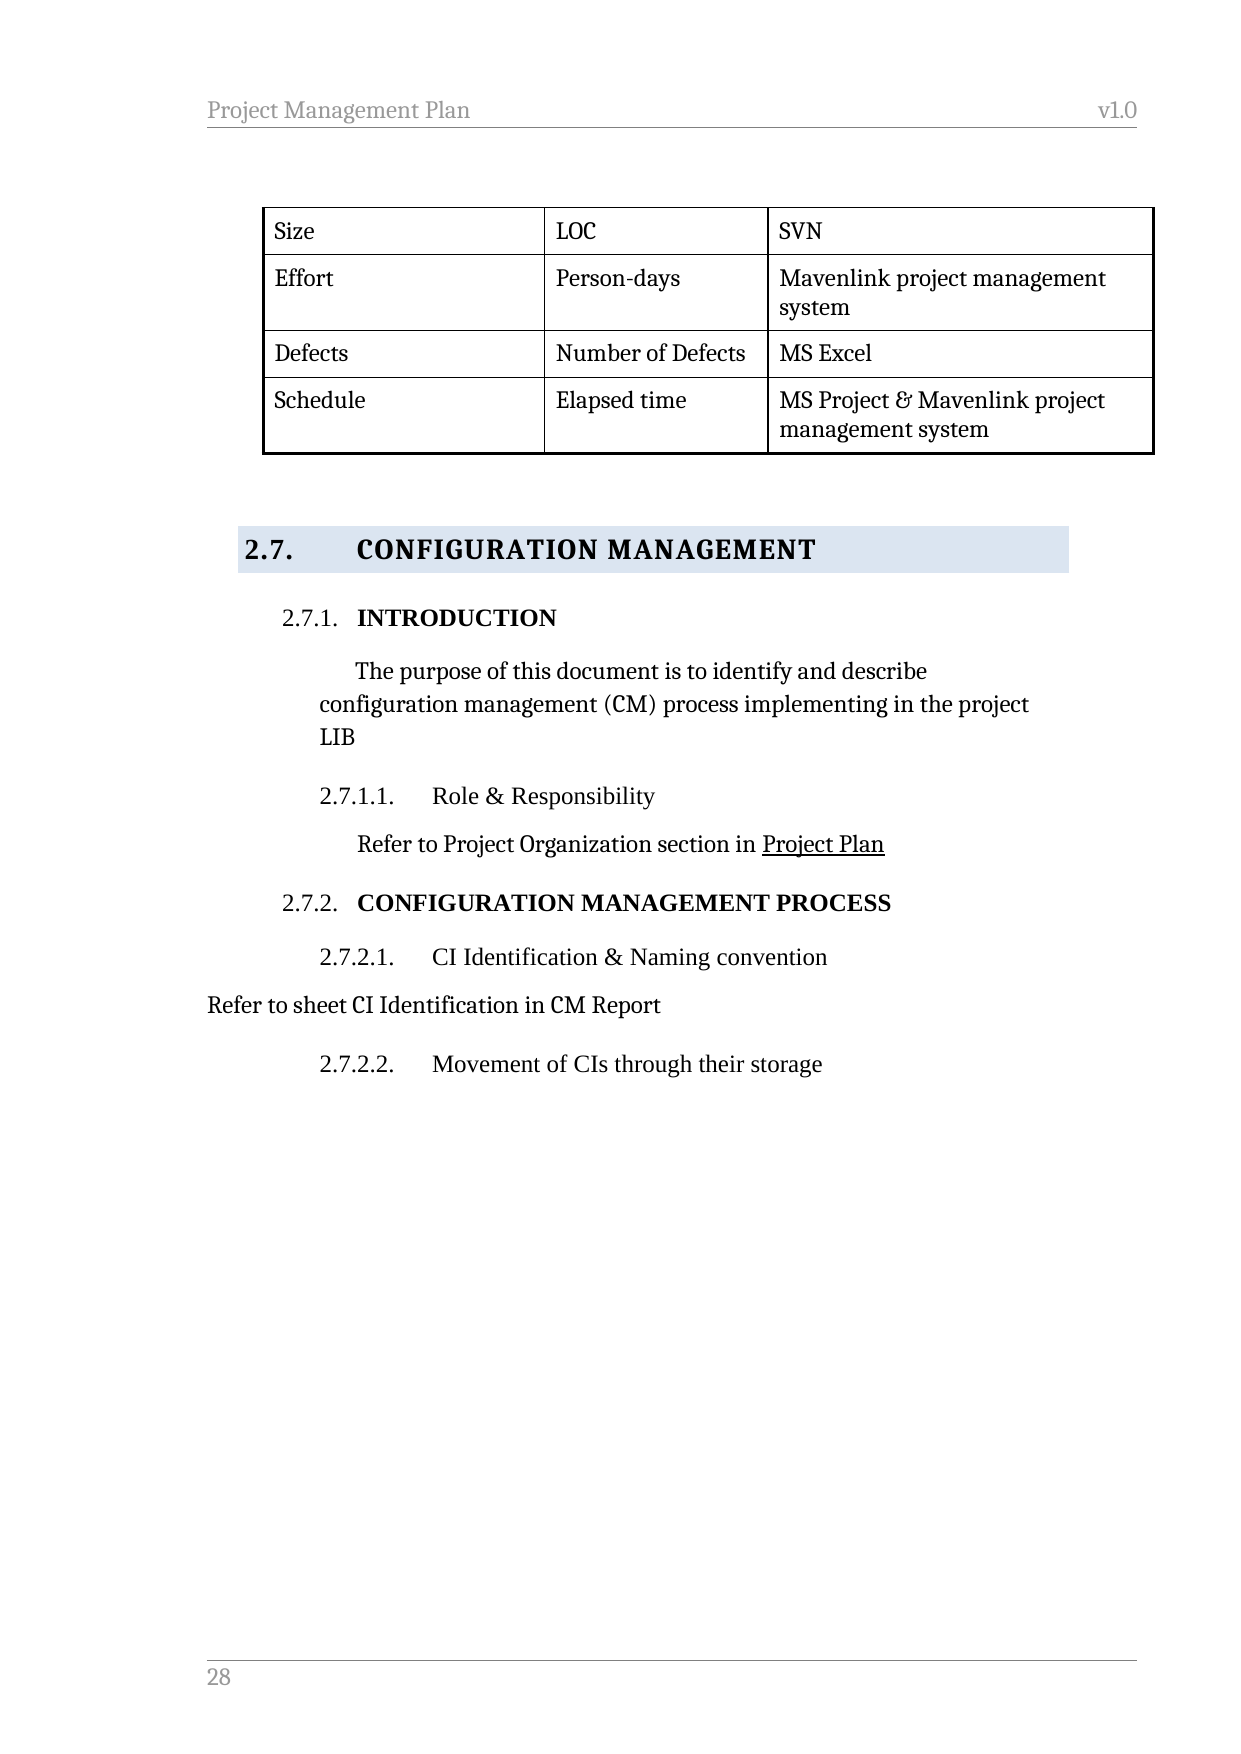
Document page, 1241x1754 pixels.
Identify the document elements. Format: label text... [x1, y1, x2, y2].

subtitle Configuration management [244, 532, 1063, 567]
table_cell MS Excel [769, 331, 1152, 376]
text Refer to sheet CI Identification in CM Report [207, 991, 1063, 1020]
table_cell Person-days [545, 255, 767, 329]
table_cell Size [265, 208, 544, 254]
subtitle CI Identification & Naming convention [319, 942, 1063, 971]
table_cell Schedule [265, 378, 544, 452]
table_cell Elapsed time [545, 378, 767, 452]
table_cell MS Project & Mavenlink project management system [769, 378, 1152, 452]
subtitle Role & Responsibility [319, 781, 1063, 809]
table_cell Effort [265, 255, 544, 329]
subtitle Movement of CIs through their storage [319, 1049, 1063, 1078]
subtitle Configuration management Process [282, 888, 1063, 917]
table_cell Mavenlink project management system [769, 255, 1152, 329]
subtitle Introduction [282, 603, 1063, 632]
table_cell LOC [545, 208, 767, 254]
table_cell SVN [769, 208, 1152, 254]
table_cell Defects [265, 331, 544, 376]
text Refer to Project Organization section in Project Plan [282, 830, 1063, 859]
text The purpose of this document is to identify and describe configuration management (CM) process implementing in the project LIB [319, 657, 1063, 751]
table_cell Number of Defects [545, 331, 767, 376]
